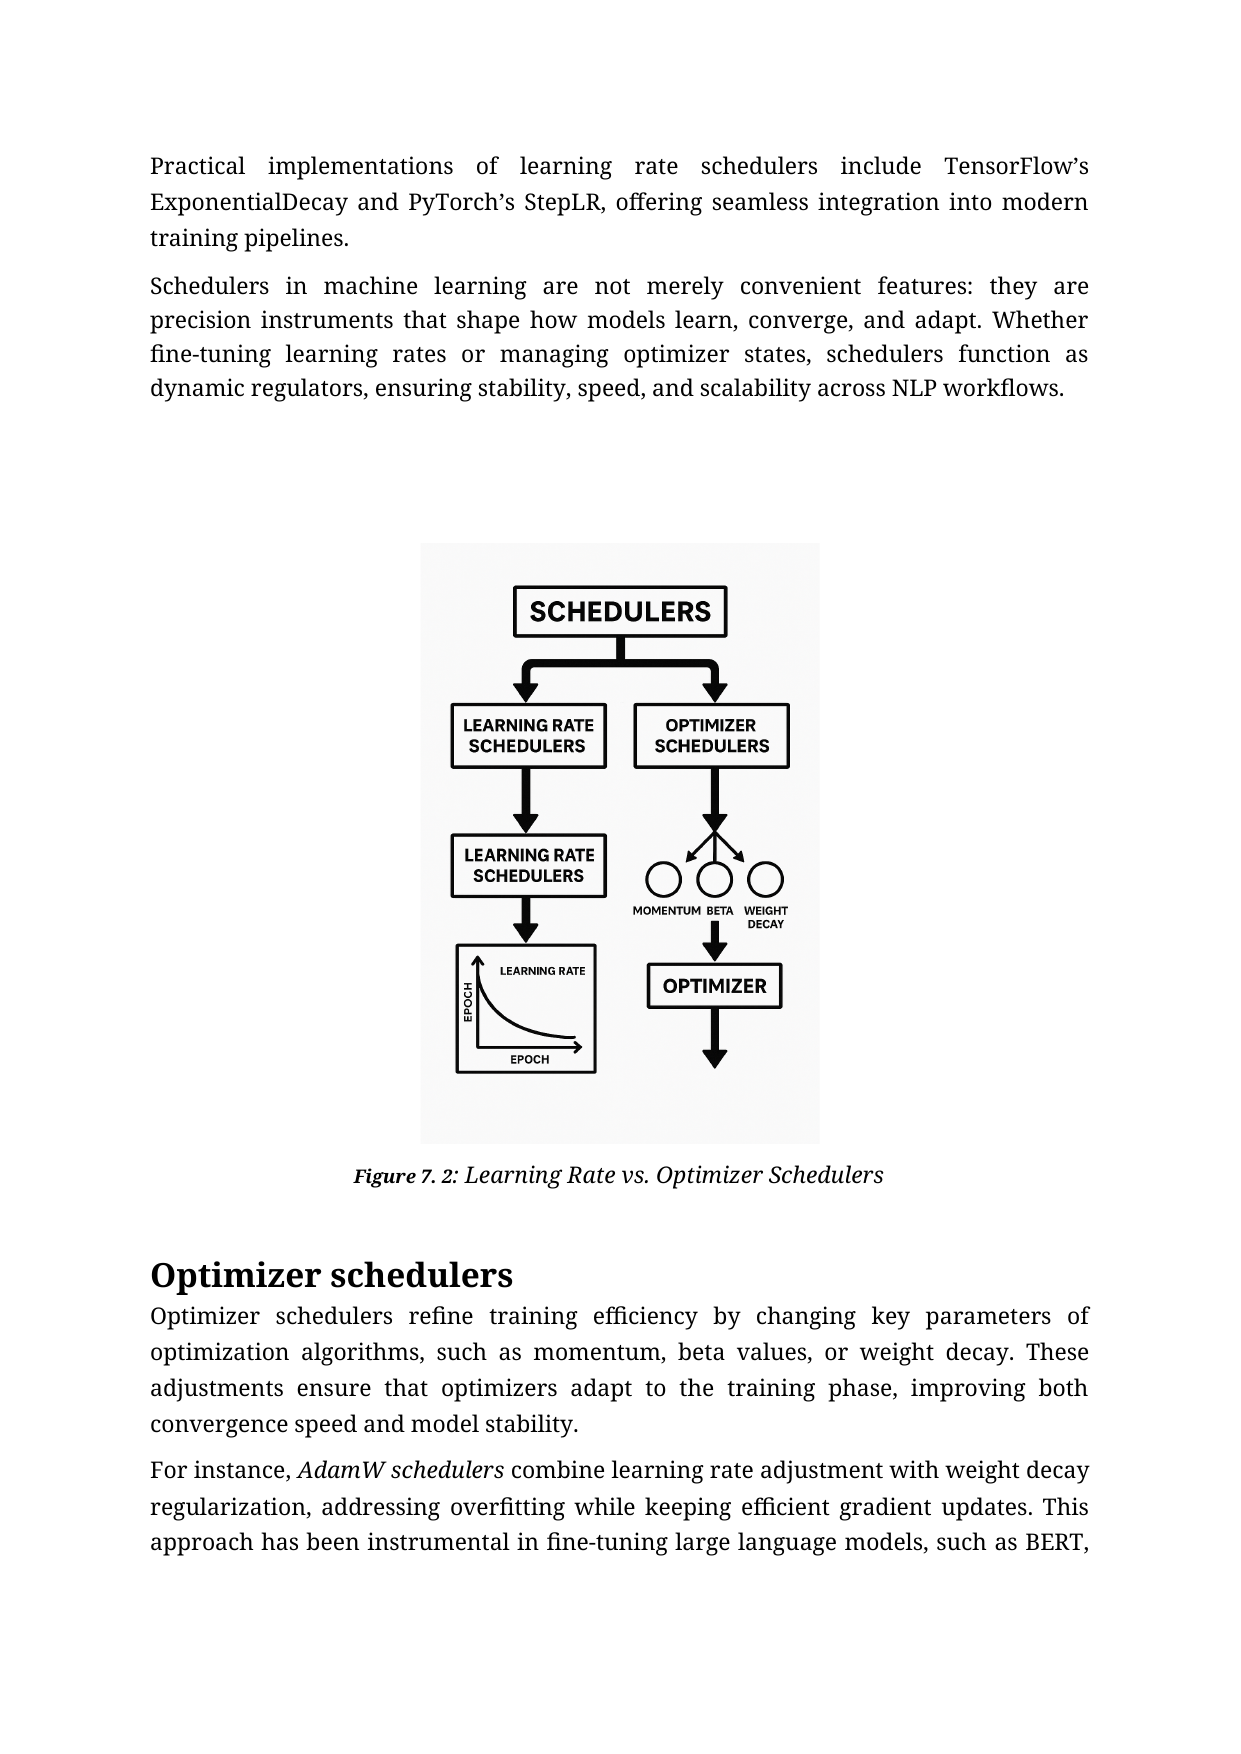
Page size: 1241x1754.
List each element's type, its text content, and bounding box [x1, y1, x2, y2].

picture [420, 543, 820, 1144]
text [150, 1454, 1090, 1558]
text Optimizer schedulers refine training efficiency by changing key parameters of optimization algorithms, such as momentum, beta values, or weight decay. These adjustments ensure that optimizers adapt to the training phase, improving both convergence speed and model stability. [150, 1300, 1090, 1439]
text Figure 7. 2: Learning Rate vs. Optimizer Schedulers [150, 1159, 1090, 1190]
subtitle Optimizer schedulers [150, 1251, 1090, 1297]
text Schedulers in machine learning are not merely convenient features: they are precision instruments that shape how models learn, converge, and adapt. Whether fine-tuning learning rates or managing optimizer states, schedulers function as dynamic regulators, ensuring stability, speed, and scalability across NLP workflows. [150, 270, 1090, 403]
text Practical implementations of learning rate schedulers include TensorFlow’s ExponentialDecay and PyTorch’s StepLR, offering seamless integration into modern training pipelines. [150, 150, 1090, 253]
